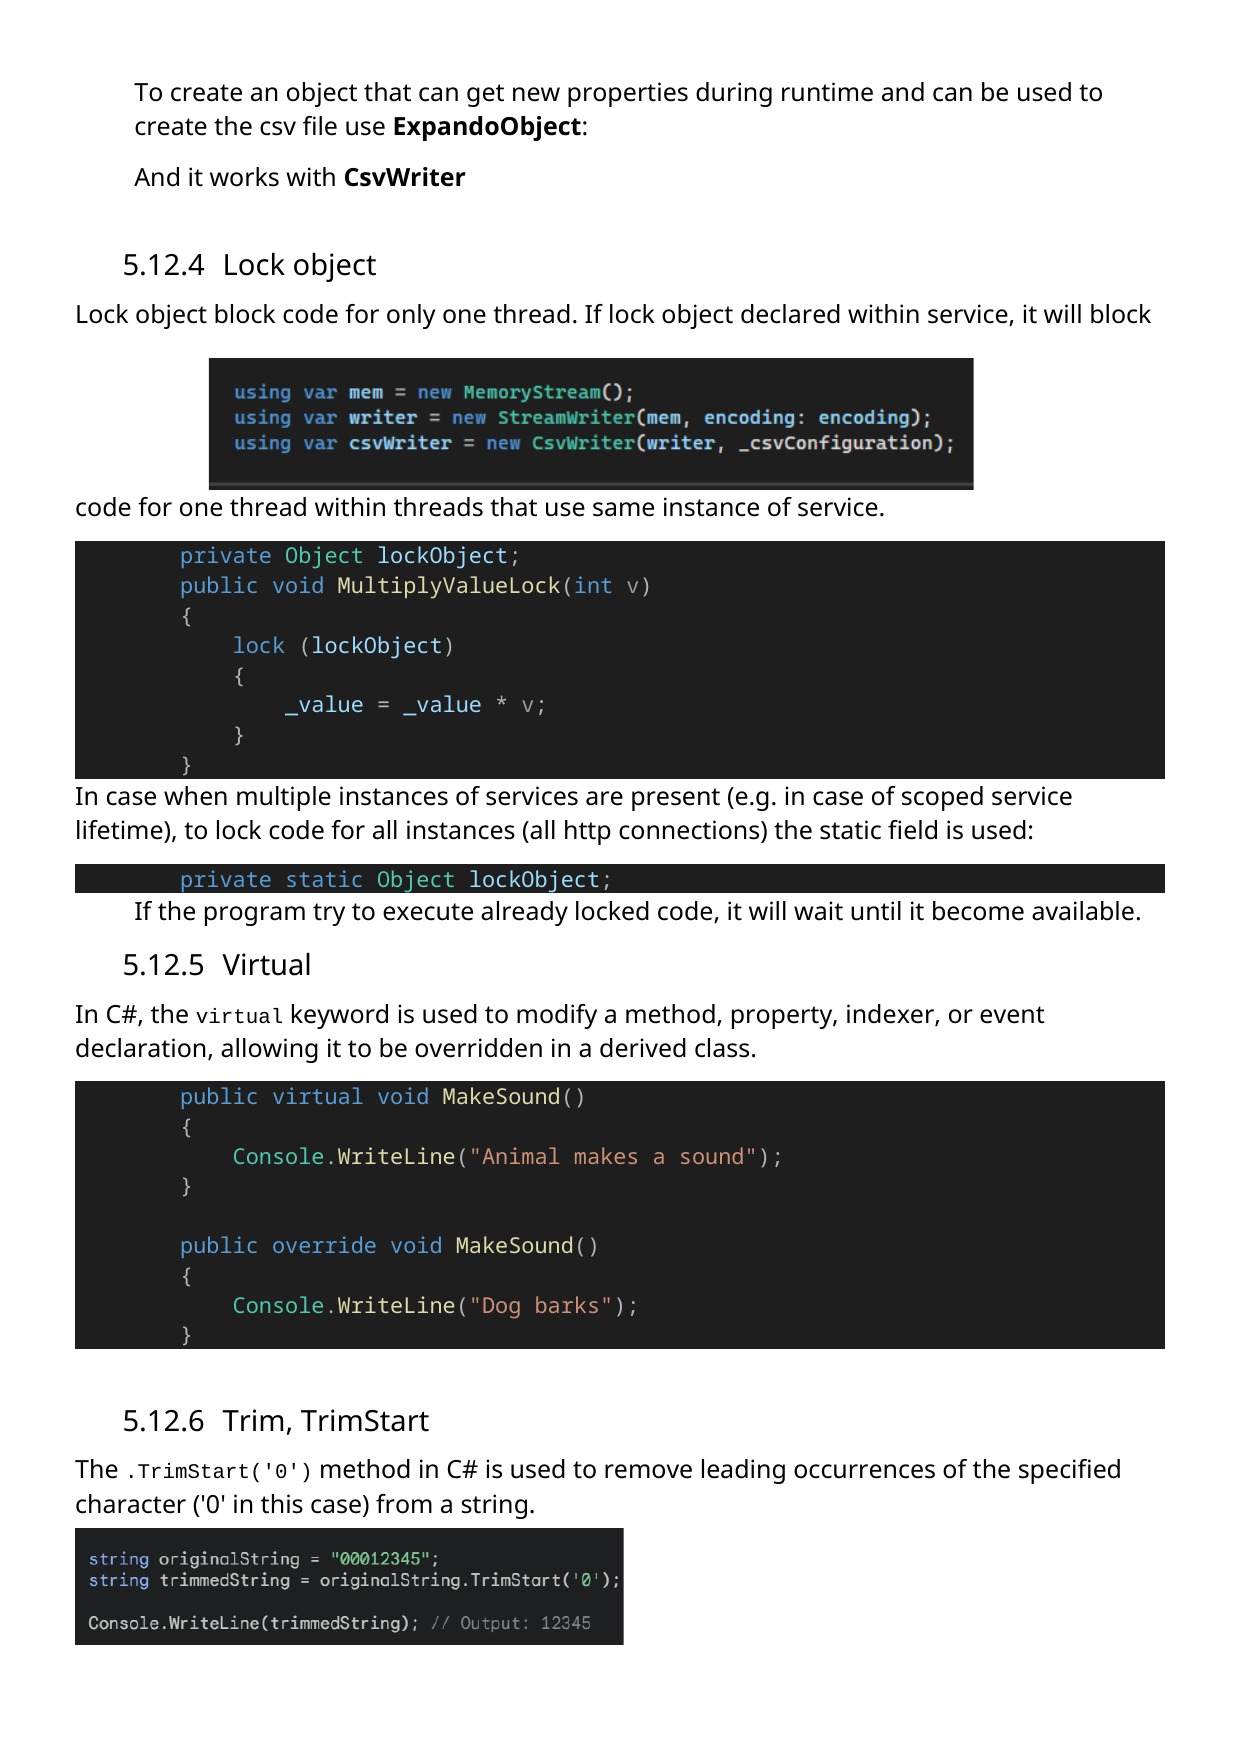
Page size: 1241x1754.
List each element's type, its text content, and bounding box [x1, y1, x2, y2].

subtitle Trim, TrimStart [122, 1400, 1165, 1440]
subtitle Lock object [122, 244, 1165, 284]
text } [75, 719, 1165, 749]
text The .TrimStart('0') method in C# is used to remove leading occurrences of the specified character ('0' in this case) from a string. [75, 1452, 1165, 1520]
picture [75, 1528, 624, 1645]
text { [75, 660, 1165, 689]
text If the program try to execute already locked code, it will wait until it become available. [134, 893, 1165, 927]
text public override void MakeSound() [75, 1230, 1165, 1260]
text public void MultiplyValueLock(int v) [75, 570, 1165, 600]
subtitle Virtual [122, 944, 1165, 984]
text } [75, 1319, 1165, 1349]
text _value = _value * v; [75, 689, 1165, 719]
picture [208, 358, 974, 490]
text public virtual void MakeSound() [75, 1081, 1165, 1111]
text } [75, 749, 1165, 779]
text And it works with CsvWriter [134, 160, 1165, 228]
text To create an object that can get new properties during runtime and can be used to create the csv file use ExpandoObject: [134, 75, 1165, 143]
text In C#, the virtual keyword is used to modify a method, property, indexer, or event declaration, allowing it to be overridden in a derived class. [75, 996, 1165, 1064]
text Console.WriteLine("Dog barks"); [75, 1290, 1165, 1319]
text private Object lockObject; [75, 541, 1165, 570]
text } [75, 1171, 1165, 1200]
text private static Object lockObject; [75, 864, 1165, 893]
text In case when multiple instances of services are present (e.g. in case of scoped service lifetime), to lock code for all instances (all http connections) the static field is used: [75, 779, 1165, 847]
text { [75, 1260, 1165, 1290]
text { [75, 1111, 1165, 1141]
text Console.WriteLine("Animal makes a sound"); [75, 1141, 1165, 1171]
text lock (lockObject) [75, 630, 1165, 660]
text { [75, 600, 1165, 630]
